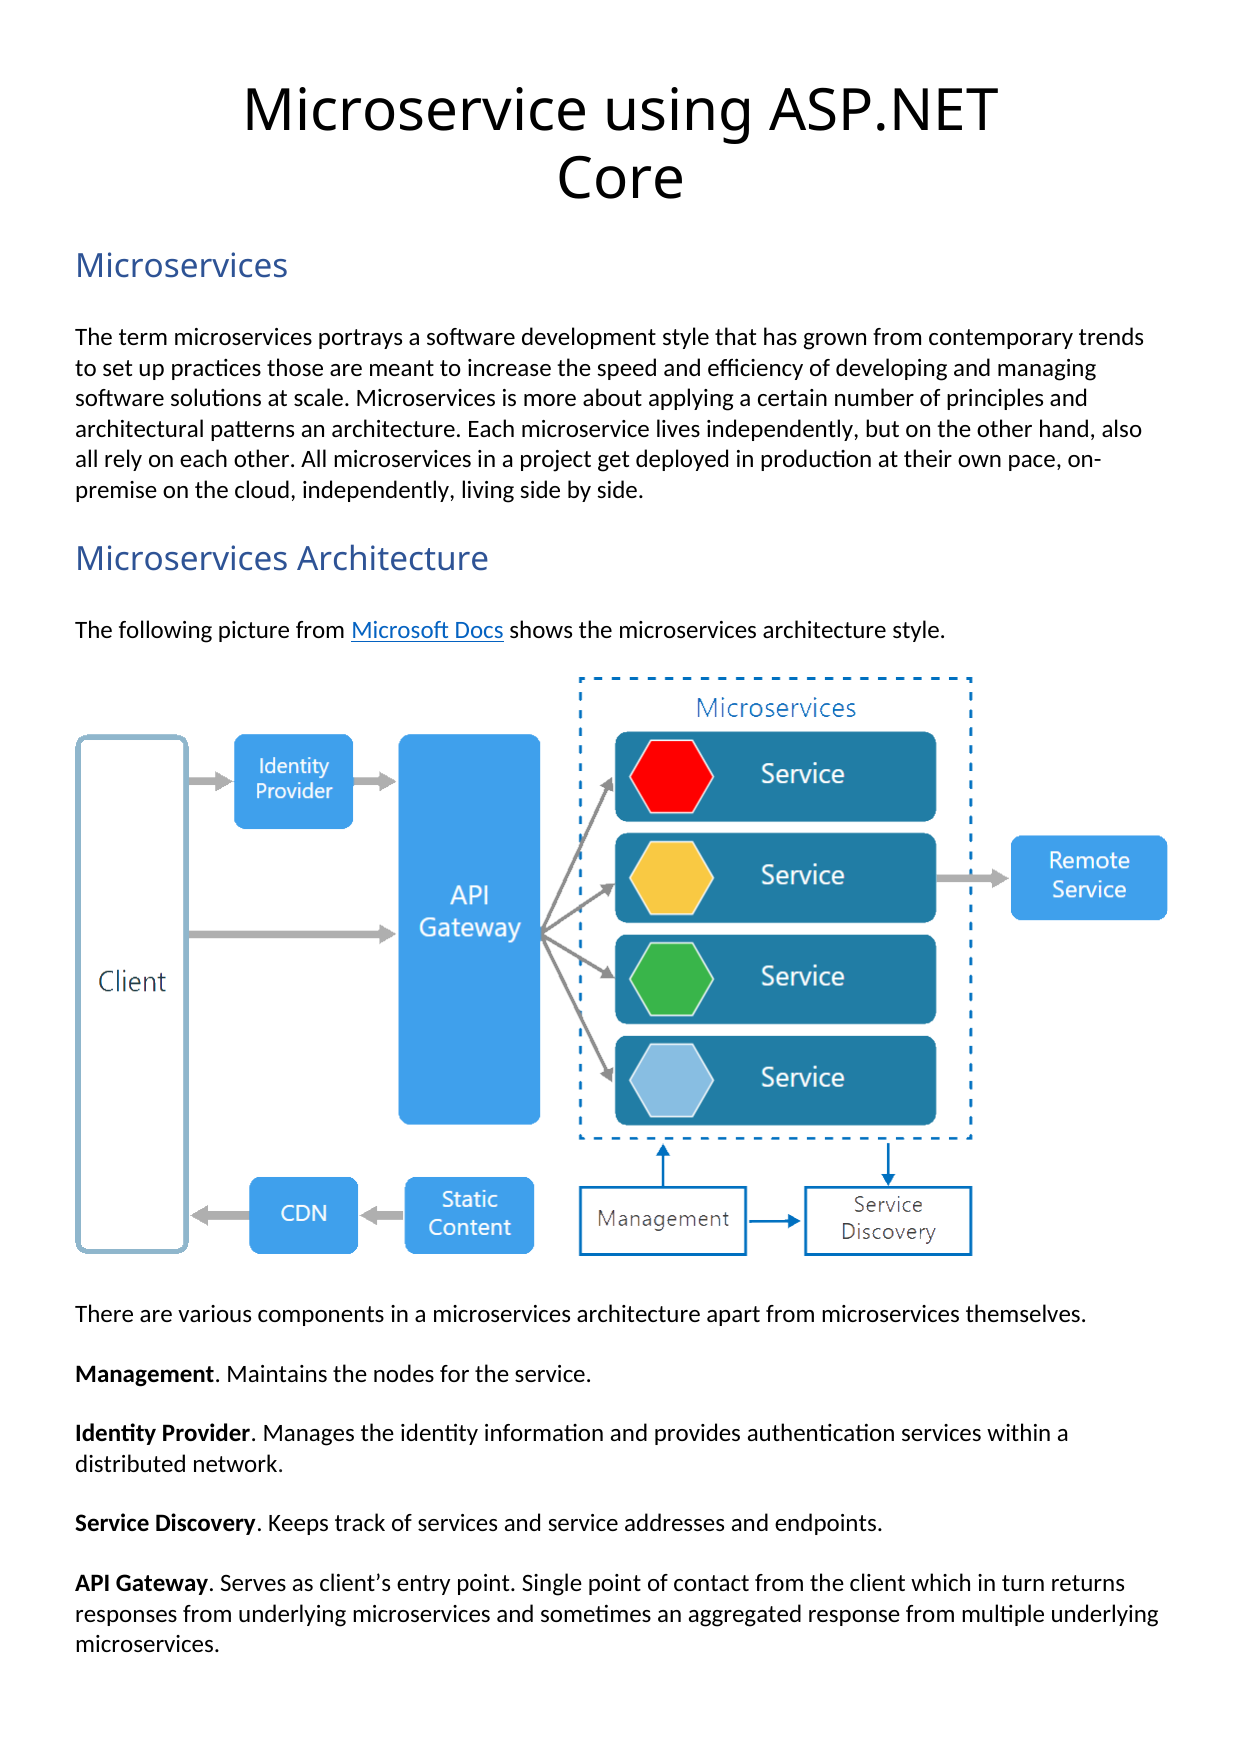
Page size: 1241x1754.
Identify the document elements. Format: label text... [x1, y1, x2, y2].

text The following picture from Microsoft Docs shows the microservices architecture style. [75, 614, 1176, 645]
text Management. Maintains the nodes for the service. [75, 1358, 1176, 1388]
text Service Discovery. Keeps track of services and service addresses and endpoints. [75, 1508, 1176, 1538]
text There are various components in a microservices architecture apart from microservices themselves. [75, 1298, 1176, 1328]
text Microservice using ASP.NET Core [233, 77, 1008, 211]
picture [75, 677, 1168, 1256]
text API Gateway. Serves as client’s entry point. Single point of contact from the client which in turn returns responses from underlying microservices and sometimes an aggregated response from multiple underlying microservices. [75, 1567, 1162, 1659]
text Identity Provider. Manages the identity information and provides authentication services within a distributed network. [75, 1417, 1072, 1478]
text The term microservices portrays a software development style that has grown from contemporary trends to set up practices those are meant to increase the speed and efficiency of developing and managing software solutions at scale. Microservices is more about applying a certain number of principles and architectural patterns an architecture. Each microservice lives independently, but on the other hand, also all rely on each other. All microservices in a project get deployed in production at their own pace, on- premise on the cloud, independently, living side by side. [75, 321, 1148, 504]
subtitle Microservices [75, 242, 1176, 287]
subtitle Microservices Architecture [75, 535, 1176, 581]
